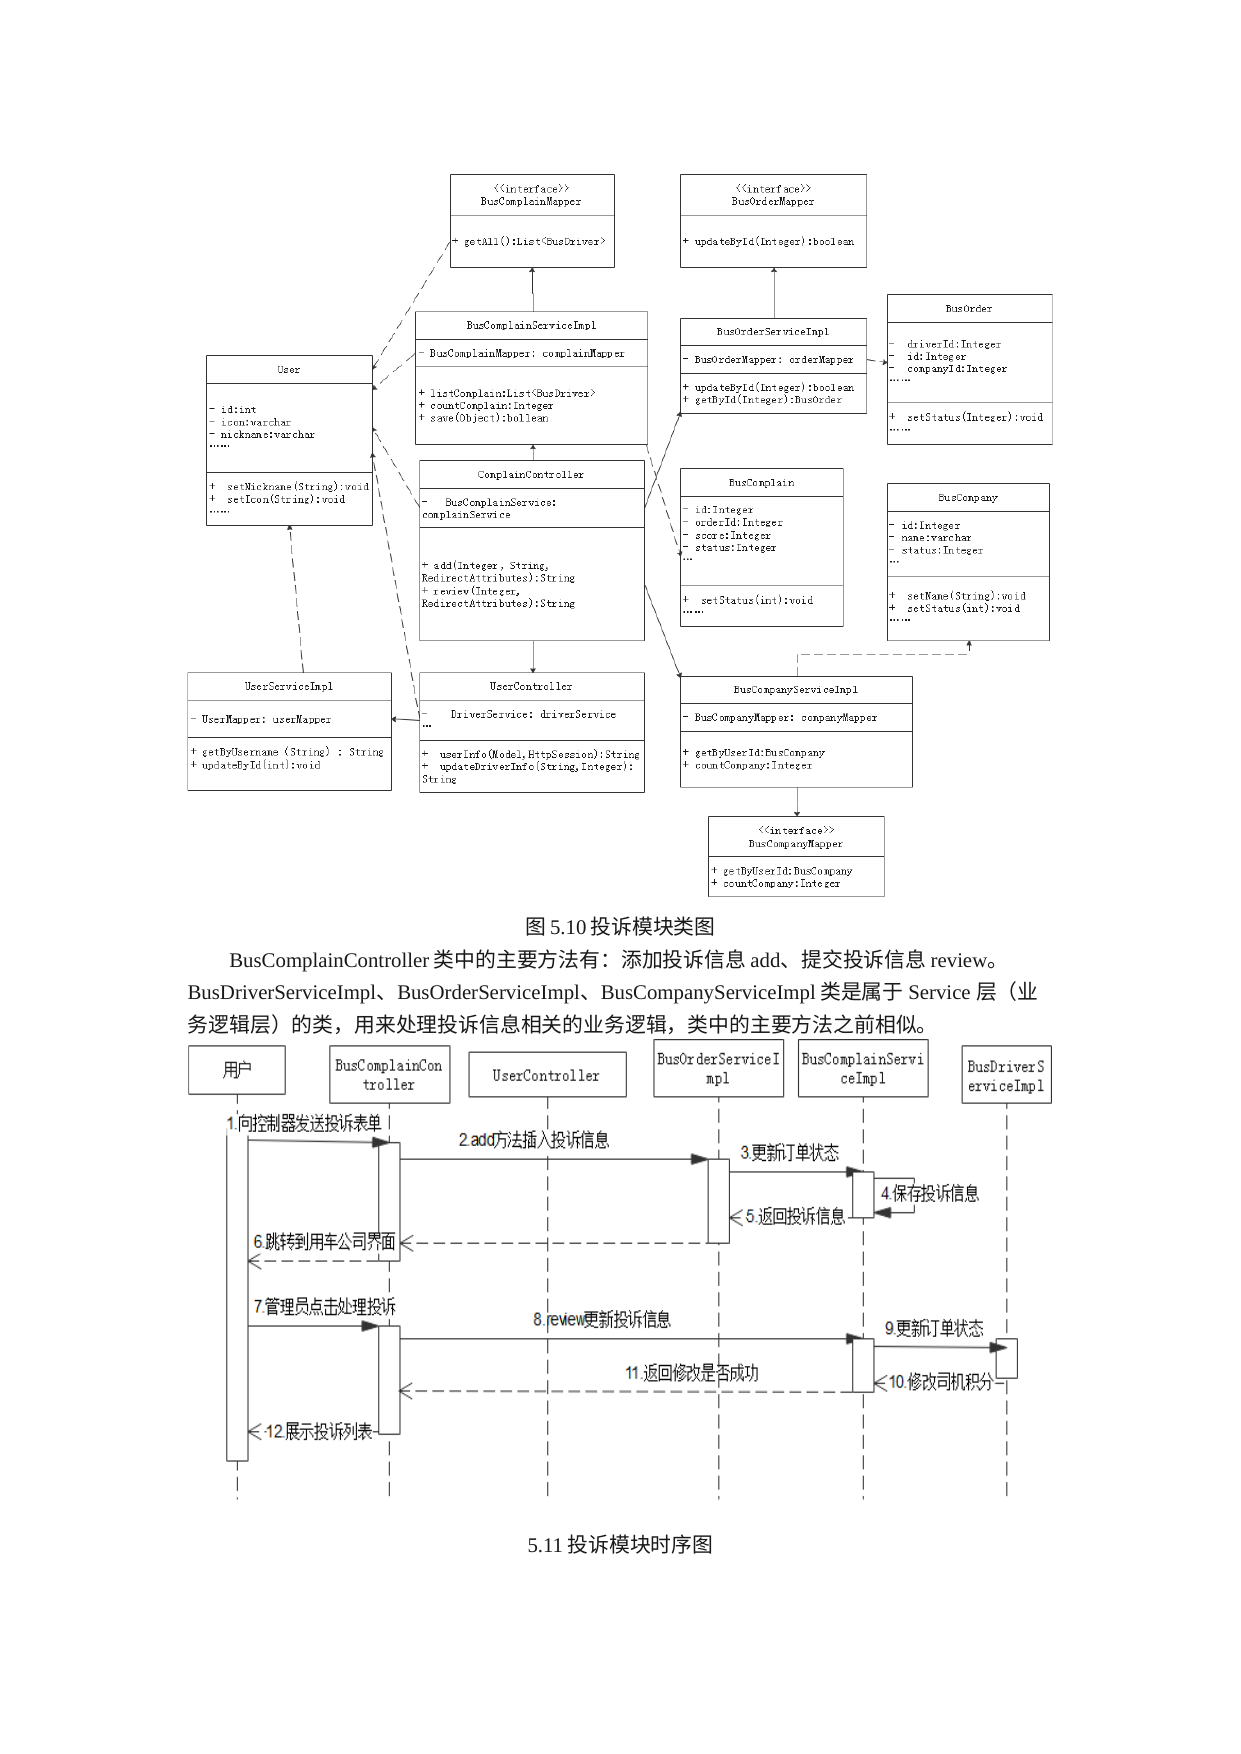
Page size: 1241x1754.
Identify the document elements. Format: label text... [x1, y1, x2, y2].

text 图5.10投诉模块类图 [187, 909, 1053, 942]
picture [188, 1039, 1052, 1500]
picture [187, 174, 1053, 897]
text BusComplainController类中的主要方法有：添加投诉信息add、提交投诉信息review。 [187, 942, 1053, 974]
text BusDriverServiceImpl、BusOrderServiceImpl、BusCompanyServiceImpl类是属于 Service 层（业务逻辑层）的类，用来处理投诉信息相关的业务逻辑，类中的主要方法之前相似。 [187, 974, 1053, 1039]
